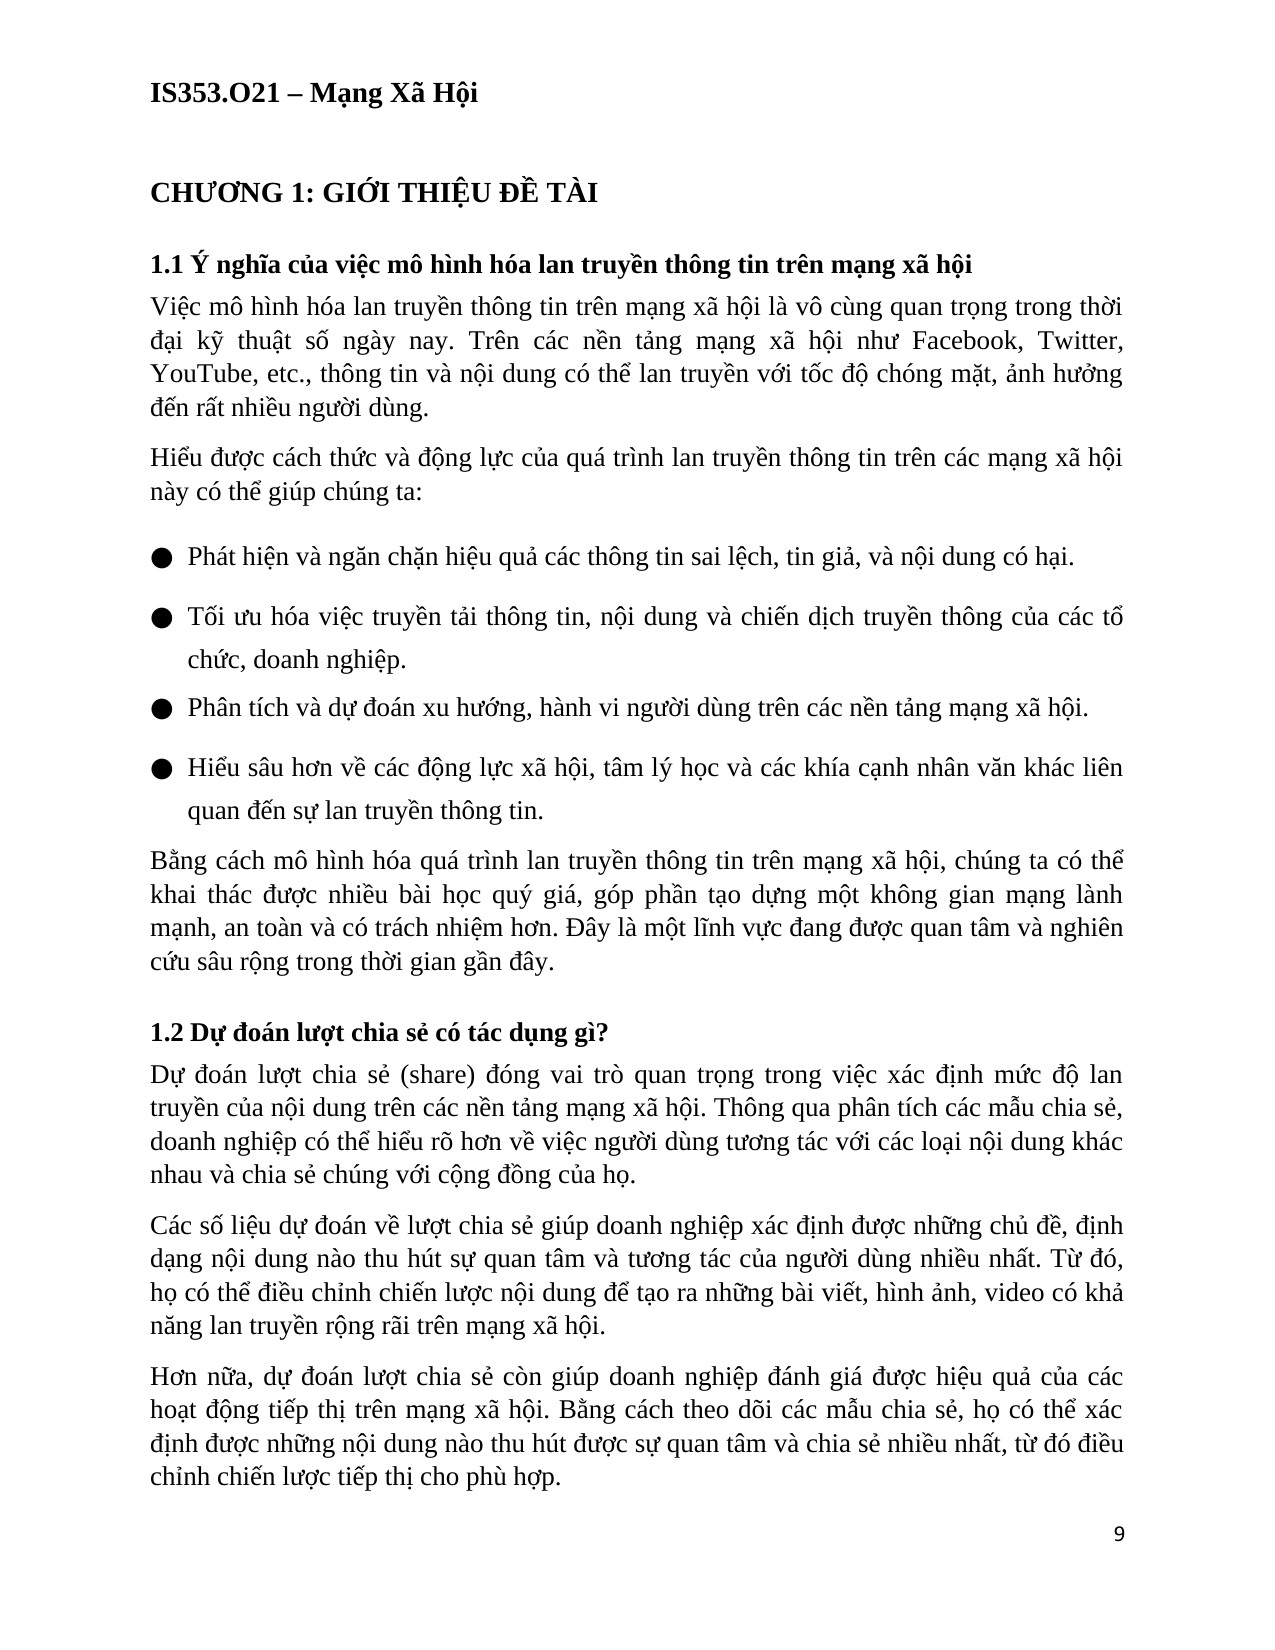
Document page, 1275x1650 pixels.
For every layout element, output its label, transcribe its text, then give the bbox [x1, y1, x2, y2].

subtitle Ý nghĩa của việc mô hình hóa lan truyền thông tin trên mạng xã hội [150, 249, 1125, 280]
text Việc mô hình hóa lan truyền thông tin trên mạng xã hội là vô cùng quan trọng trong thời đại kỹ thuật số ngày nay. Trên các nền tảng mạng xã hội như Facebook, Twitter, YouTube, etc., thông tin và nội dung có thể lan truyền với tốc độ chóng mặt, ảnh hưởng đến rất nhiều người dùng. [150, 291, 1125, 422]
text Dự đoán lượt chia sẻ (share) đóng vai trò quan trọng trong việc xác định mức độ lan truyền của nội dung trên các nền tảng mạng xã hội. Thông qua phân tích các mẫu chia sẻ, doanh nghiệp có thể hiểu rõ hơn về việc người dùng tương tác với các loại nội dung khác nhau và chia sẻ chúng với cộng đồng của họ. [150, 1058, 1125, 1190]
list Tối ưu hóa việc truyền tải thông tin, nội dung và chiến dịch truyền thông của các tổ chức, doanh nghiệp. [150, 585, 1125, 674]
list Hiểu sâu hơn về các động lực xã hội, tâm lý học và các khía cạnh nhân văn khác liên quan đến sự lan truyền thông tin. [150, 736, 1125, 825]
subtitle CHƯƠNG 1: GIỚI THIỆU ĐỀ TÀI [150, 175, 1125, 208]
subtitle Dự đoán lượt chia sẻ có tác dụng gì? [150, 1016, 1125, 1047]
text Các số liệu dự đoán về lượt chia sẻ giúp doanh nghiệp xác định được những chủ đề, định dạng nội dung nào thu hút sự quan tâm và tương tác của người dùng nhiều nhất. Từ đó, họ có thể điều chỉnh chiến lược nội dung để tạo ra những bài viết, hình ảnh, video có khả năng lan truyền rộng rãi trên mạng xã hội. [150, 1209, 1125, 1341]
list Phát hiện và ngăn chặn hiệu quả các thông tin sai lệch, tin giả, và nội dung có hại. [150, 525, 1125, 581]
text Hiểu được cách thức và động lực của quá trình lan truyền thông tin trên các mạng xã hội này có thể giúp chúng ta: [150, 441, 1125, 506]
text Hơn nữa, dự đoán lượt chia sẻ còn giúp doanh nghiệp đánh giá được hiệu quả của các hoạt động tiếp thị trên mạng xã hội. Bằng cách theo dõi các mẫu chia sẻ, họ có thể xác định được những nội dung nào thu hút được sự quan tâm và chia sẻ nhiều nhất, từ đó điều chỉnh chiến lược tiếp thị cho phù hợp. [150, 1360, 1125, 1491]
text Bằng cách mô hình hóa quá trình lan truyền thông tin trên mạng xã hội, chúng ta có thể khai thác được nhiều bài học quý giá, góp phần tạo dựng một không gian mạng lành mạnh, an toàn và có trách nhiệm hơn. Đây là một lĩnh vực đang được quan tâm và nghiên cứu sâu rộng trong thời gian gần đây. [150, 844, 1125, 976]
list Phân tích và dự đoán xu hướng, hành vi người dùng trên các nền tảng mạng xã hội. [150, 676, 1125, 732]
